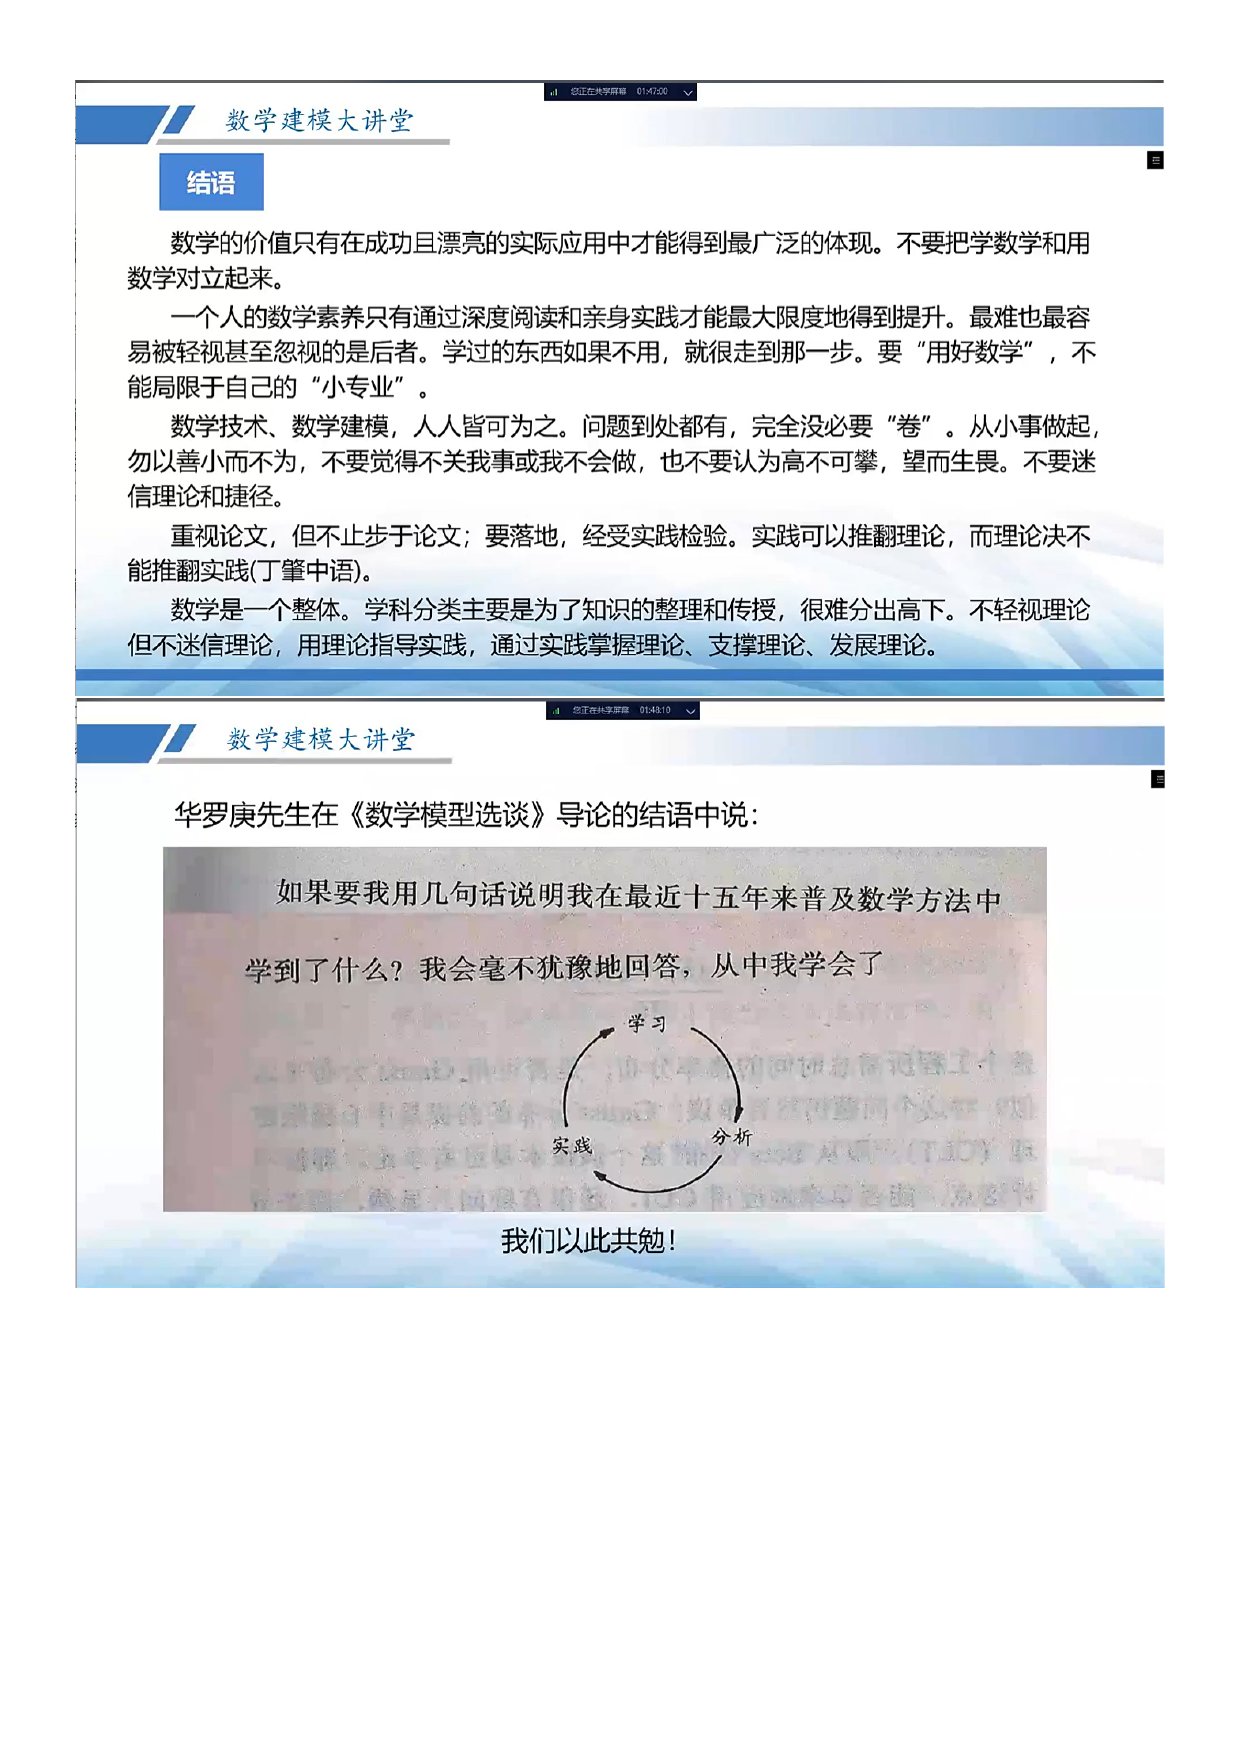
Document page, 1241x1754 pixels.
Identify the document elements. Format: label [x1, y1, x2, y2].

picture [75, 80, 1164, 696]
picture [75, 698, 1165, 1288]
